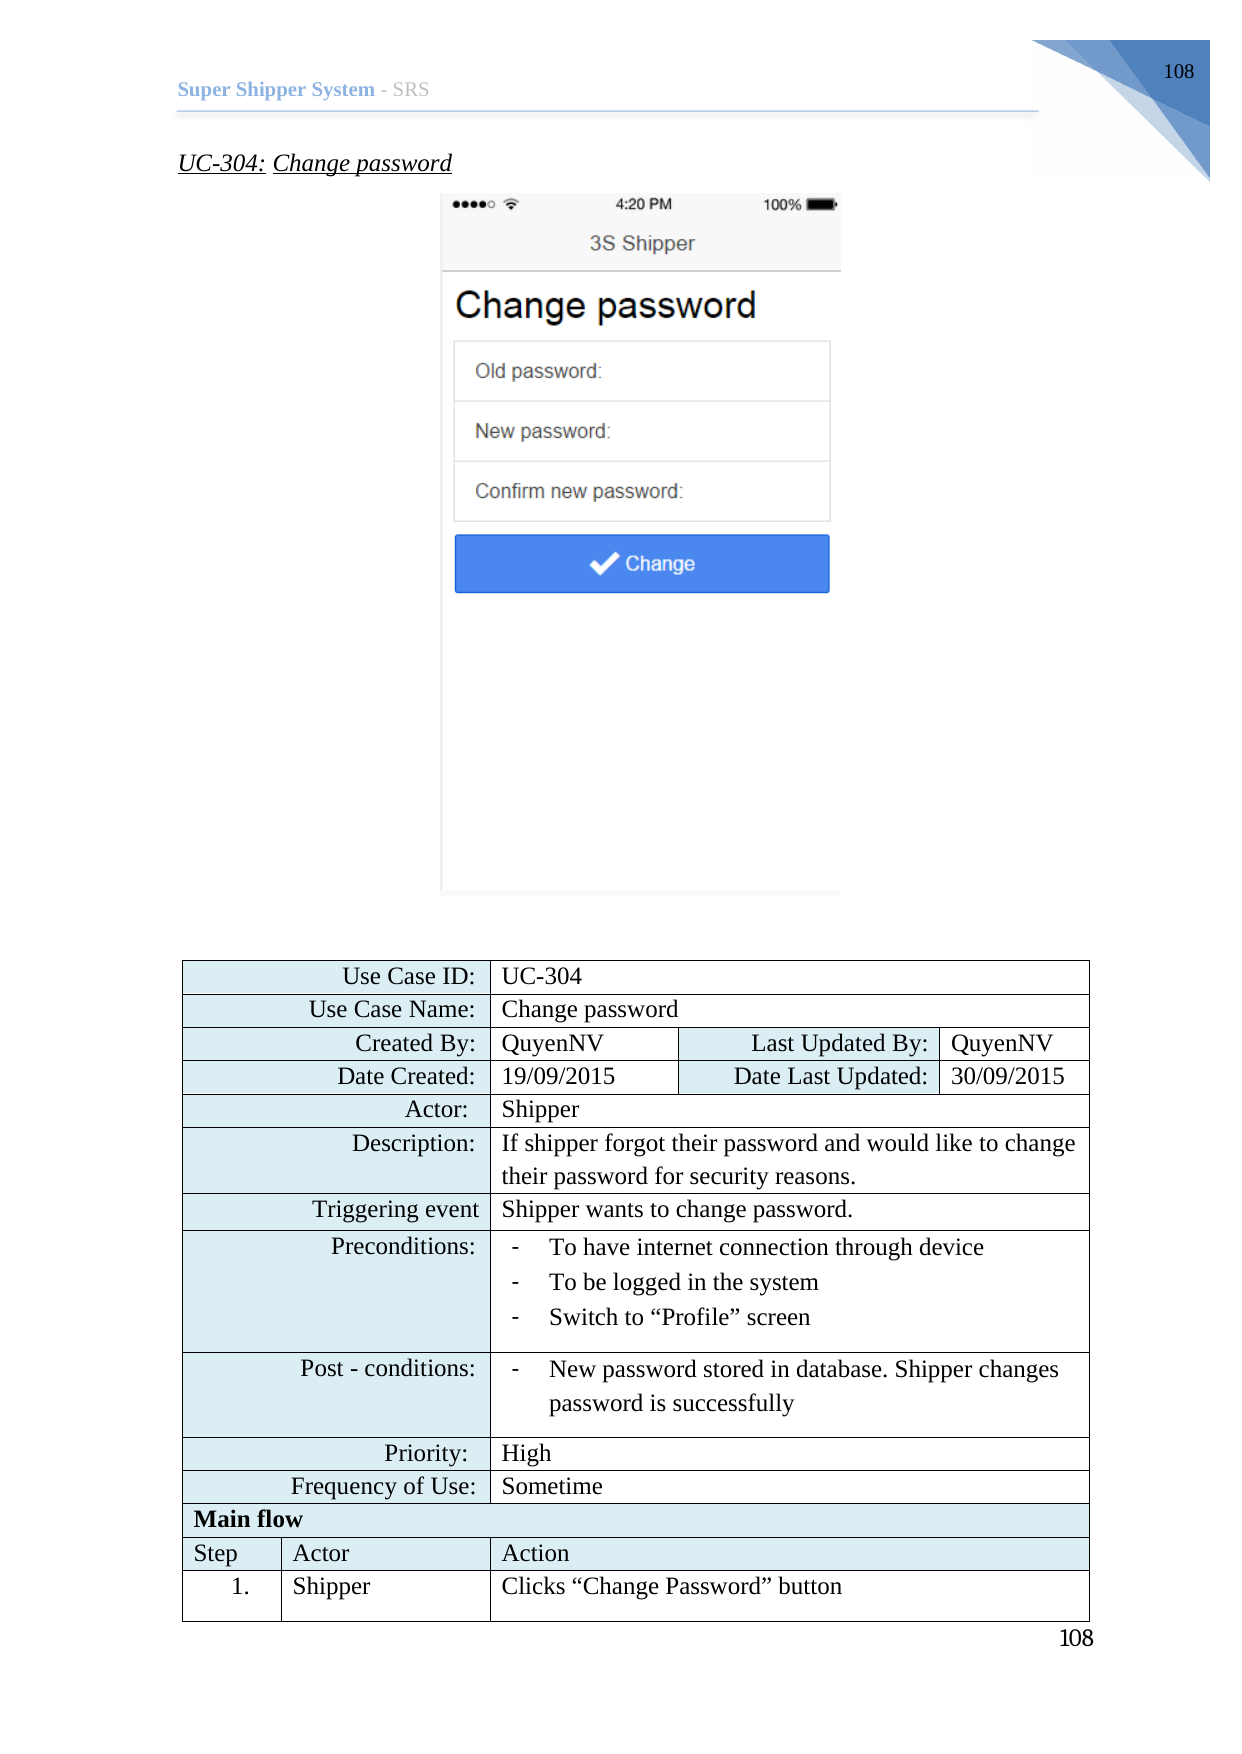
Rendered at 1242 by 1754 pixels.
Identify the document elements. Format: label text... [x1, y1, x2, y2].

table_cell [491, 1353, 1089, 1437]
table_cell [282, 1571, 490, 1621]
subtitle UC-304: Change password [177, 148, 1094, 176]
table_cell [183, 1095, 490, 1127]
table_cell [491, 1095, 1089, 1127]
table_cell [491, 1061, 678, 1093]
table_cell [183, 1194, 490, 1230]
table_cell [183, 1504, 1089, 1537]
picture [1029, 40, 1210, 182]
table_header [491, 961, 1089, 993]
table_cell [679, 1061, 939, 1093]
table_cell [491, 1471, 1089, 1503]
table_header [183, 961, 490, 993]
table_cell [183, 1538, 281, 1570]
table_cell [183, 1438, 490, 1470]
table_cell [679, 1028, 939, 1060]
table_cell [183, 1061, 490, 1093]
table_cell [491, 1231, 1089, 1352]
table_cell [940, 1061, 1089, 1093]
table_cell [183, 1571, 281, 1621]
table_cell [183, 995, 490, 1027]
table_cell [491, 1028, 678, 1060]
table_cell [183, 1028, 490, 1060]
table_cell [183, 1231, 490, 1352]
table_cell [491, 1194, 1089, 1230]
picture [440, 193, 841, 896]
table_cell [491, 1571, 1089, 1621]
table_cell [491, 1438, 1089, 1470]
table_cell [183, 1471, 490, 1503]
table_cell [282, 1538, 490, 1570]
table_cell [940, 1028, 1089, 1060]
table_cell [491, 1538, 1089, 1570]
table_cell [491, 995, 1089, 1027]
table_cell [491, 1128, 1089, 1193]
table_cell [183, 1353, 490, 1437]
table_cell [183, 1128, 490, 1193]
